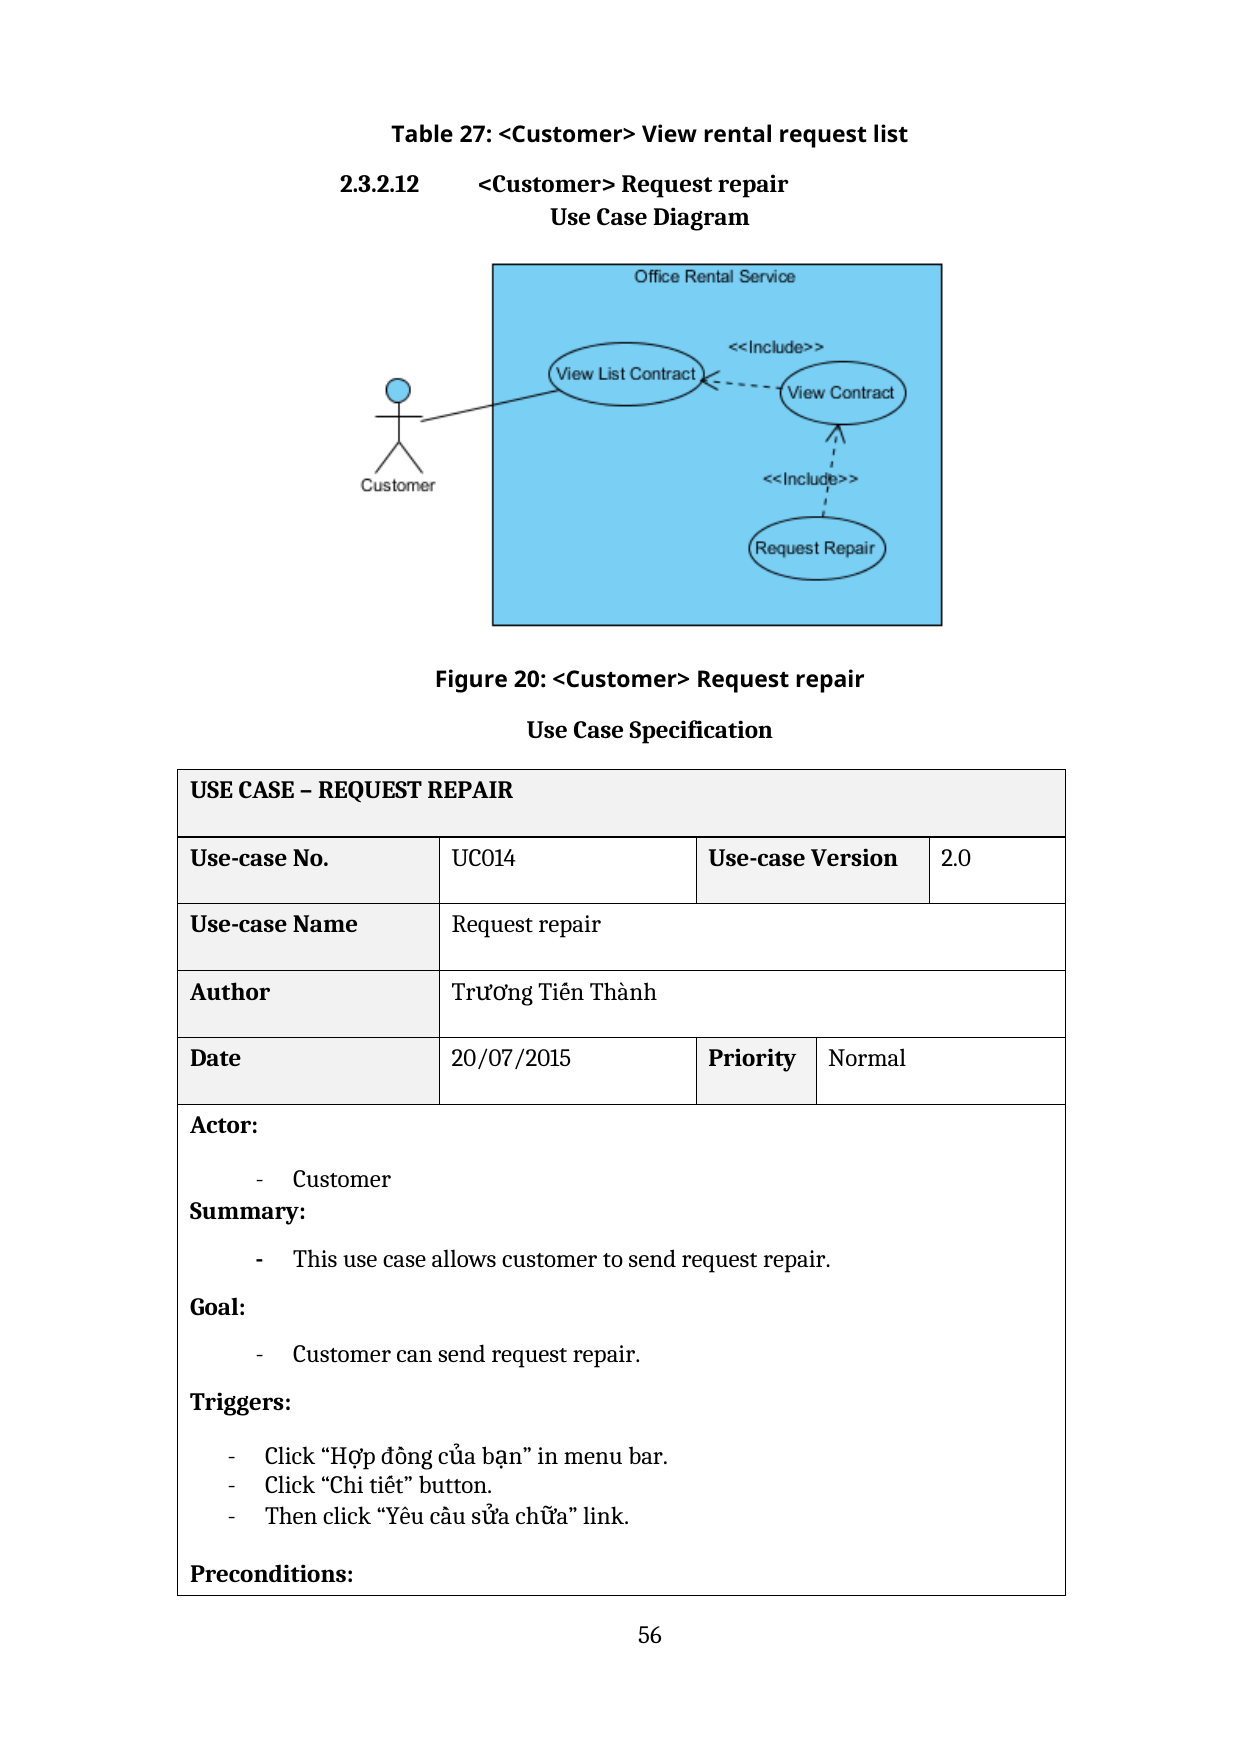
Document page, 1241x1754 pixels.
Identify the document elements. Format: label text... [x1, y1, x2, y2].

table_cell 2.0 [930, 838, 1065, 903]
table_header USE CASE – REQUEST REPAIR [178, 770, 1065, 836]
table_cell Request repair [440, 904, 1065, 970]
table_cell Use-case Version [697, 838, 929, 903]
text Use Case Diagram [177, 203, 1122, 232]
table_cell Priority [697, 1038, 816, 1104]
picture [350, 257, 949, 639]
table_cell 20/07/2015 [440, 1038, 696, 1104]
table_cell Trương Tiến Thành [440, 971, 1065, 1037]
text Use Case Specification [177, 716, 1122, 744]
table_cell Date [178, 1038, 439, 1104]
table_cell UC014 [440, 838, 696, 903]
subtitle <Customer> Request repair [340, 170, 1122, 199]
table_cell Use-case Name [178, 904, 439, 970]
table_cell Normal [817, 1038, 1065, 1104]
table_cell Author [178, 971, 439, 1037]
table_cell Use-case No. [178, 838, 439, 903]
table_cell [178, 1105, 1065, 1594]
